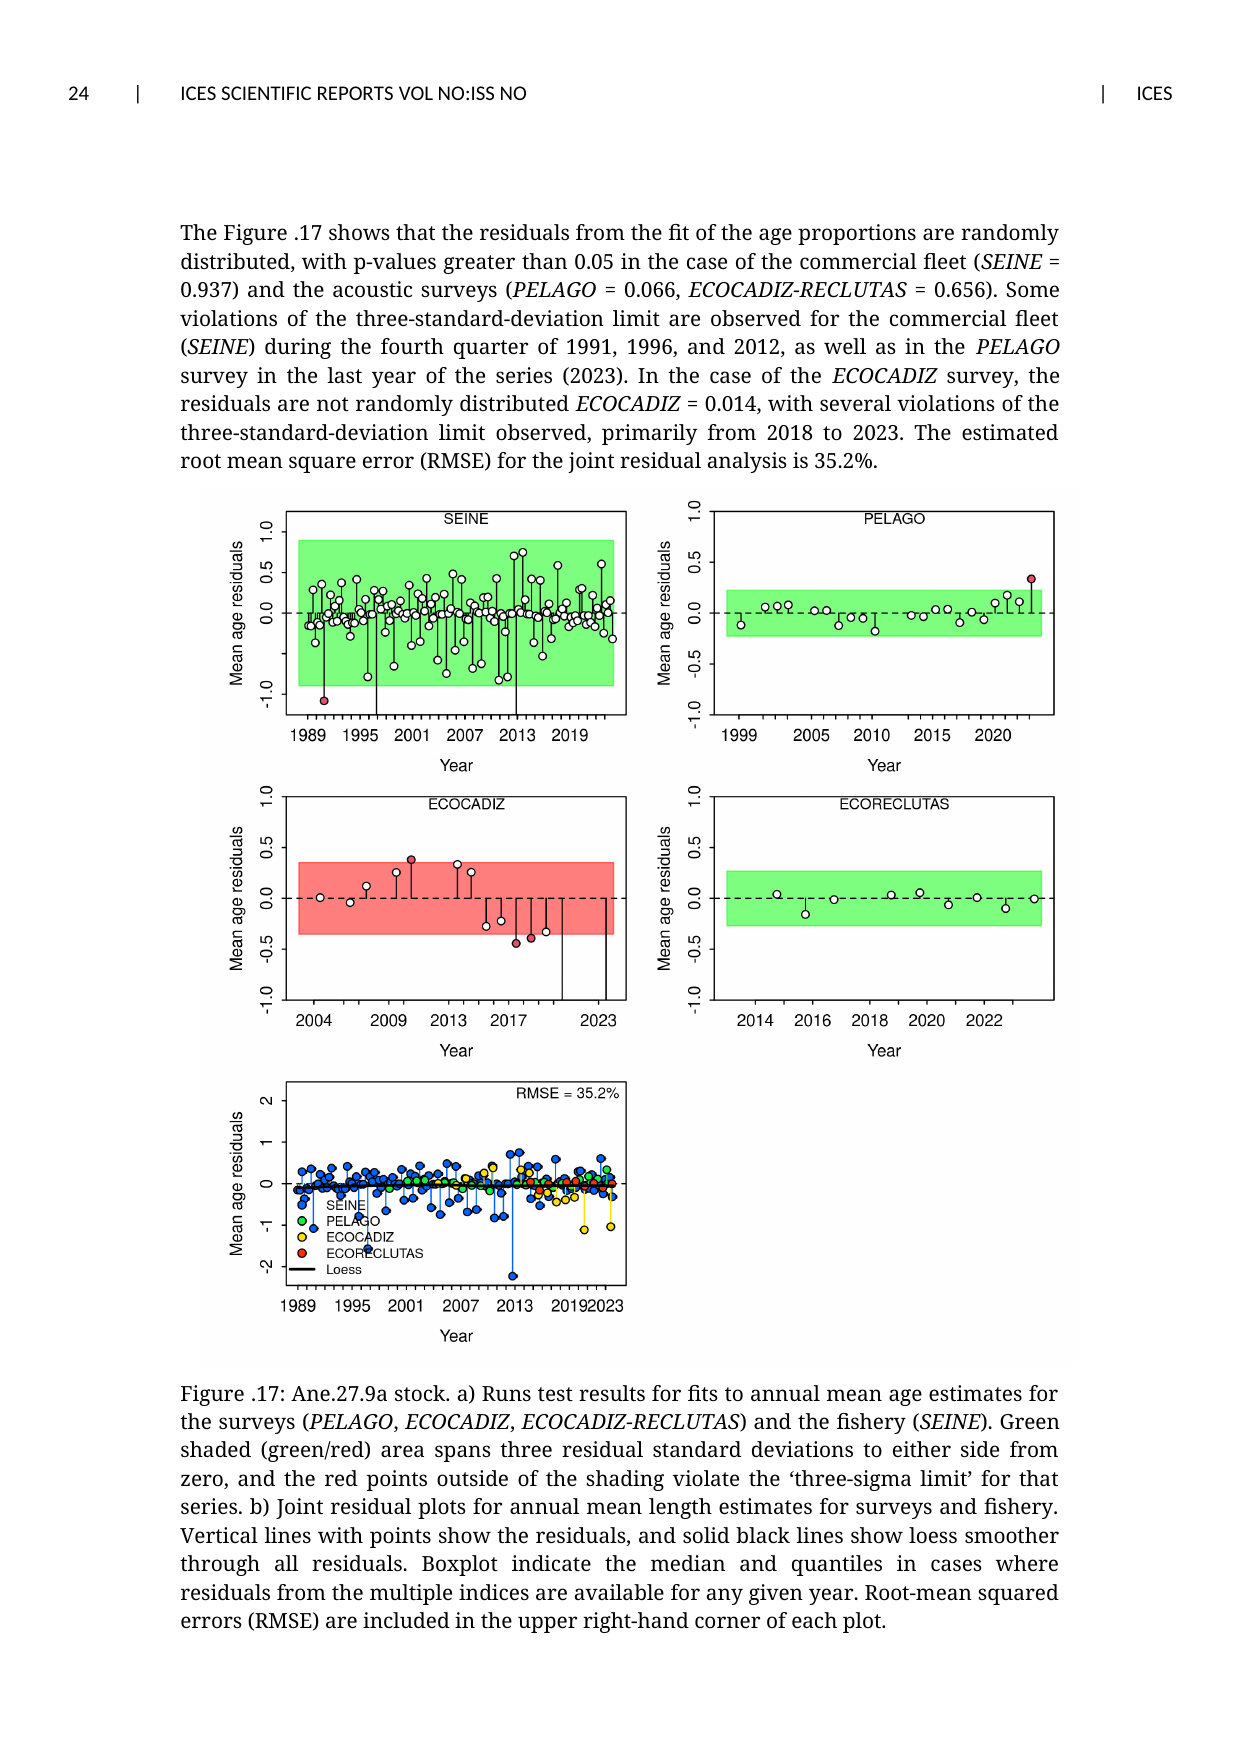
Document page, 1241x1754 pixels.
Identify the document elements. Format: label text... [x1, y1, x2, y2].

text Figure .: Ane.27.9a stock. a) Runs test results for fits to annual mean age estimates for the surveys (PELAGO, ECOCADIZ, ECOCADIZ-RECLUTAS) and the fishery (SEINE). Green shaded (green/red) area spans three residual standard deviations to either side from zero, and the red points outside of the shading violate the ‘three-sigma limit’ for that series. b) Joint residual plots for annual mean length estimates for surveys and fishery. Vertical lines with points show the residuals, and solid black lines show loess smoother through all residuals. Boxplot indicate the median and quantiles in cases where residuals from the multiple indices are available for any given year. Root-mean squared errors (RMSE) are included in the upper right-hand corner of each plot. [180, 1379, 1060, 1634]
text The Figure shows that the residuals from the fit of the age proportions are randomly distributed, with p-values greater than 0.05 in the case of the commercial fleet (SEINE = 0.937) and the acoustic surveys (PELAGO = 0.066, ECOCADIZ-RECLUTAS = 0.656). Some violations of the three-standard-deviation limit are observed for the commercial fleet (SEINE) during the fourth quarter of 1991, 1996, and 2012, as well as in the PELAGO survey in the last year of the series (2023). In the case of the ECOCADIZ survey, the residuals are not randomly distributed ECOCADIZ = 0.014, with several violations of the three-standard-deviation limit observed, primarily from 2018 to 2023. The estimated root mean square error (RMSE) for the joint residual analysis is 35.2%. [180, 218, 1060, 474]
picture [198, 487, 1079, 1367]
